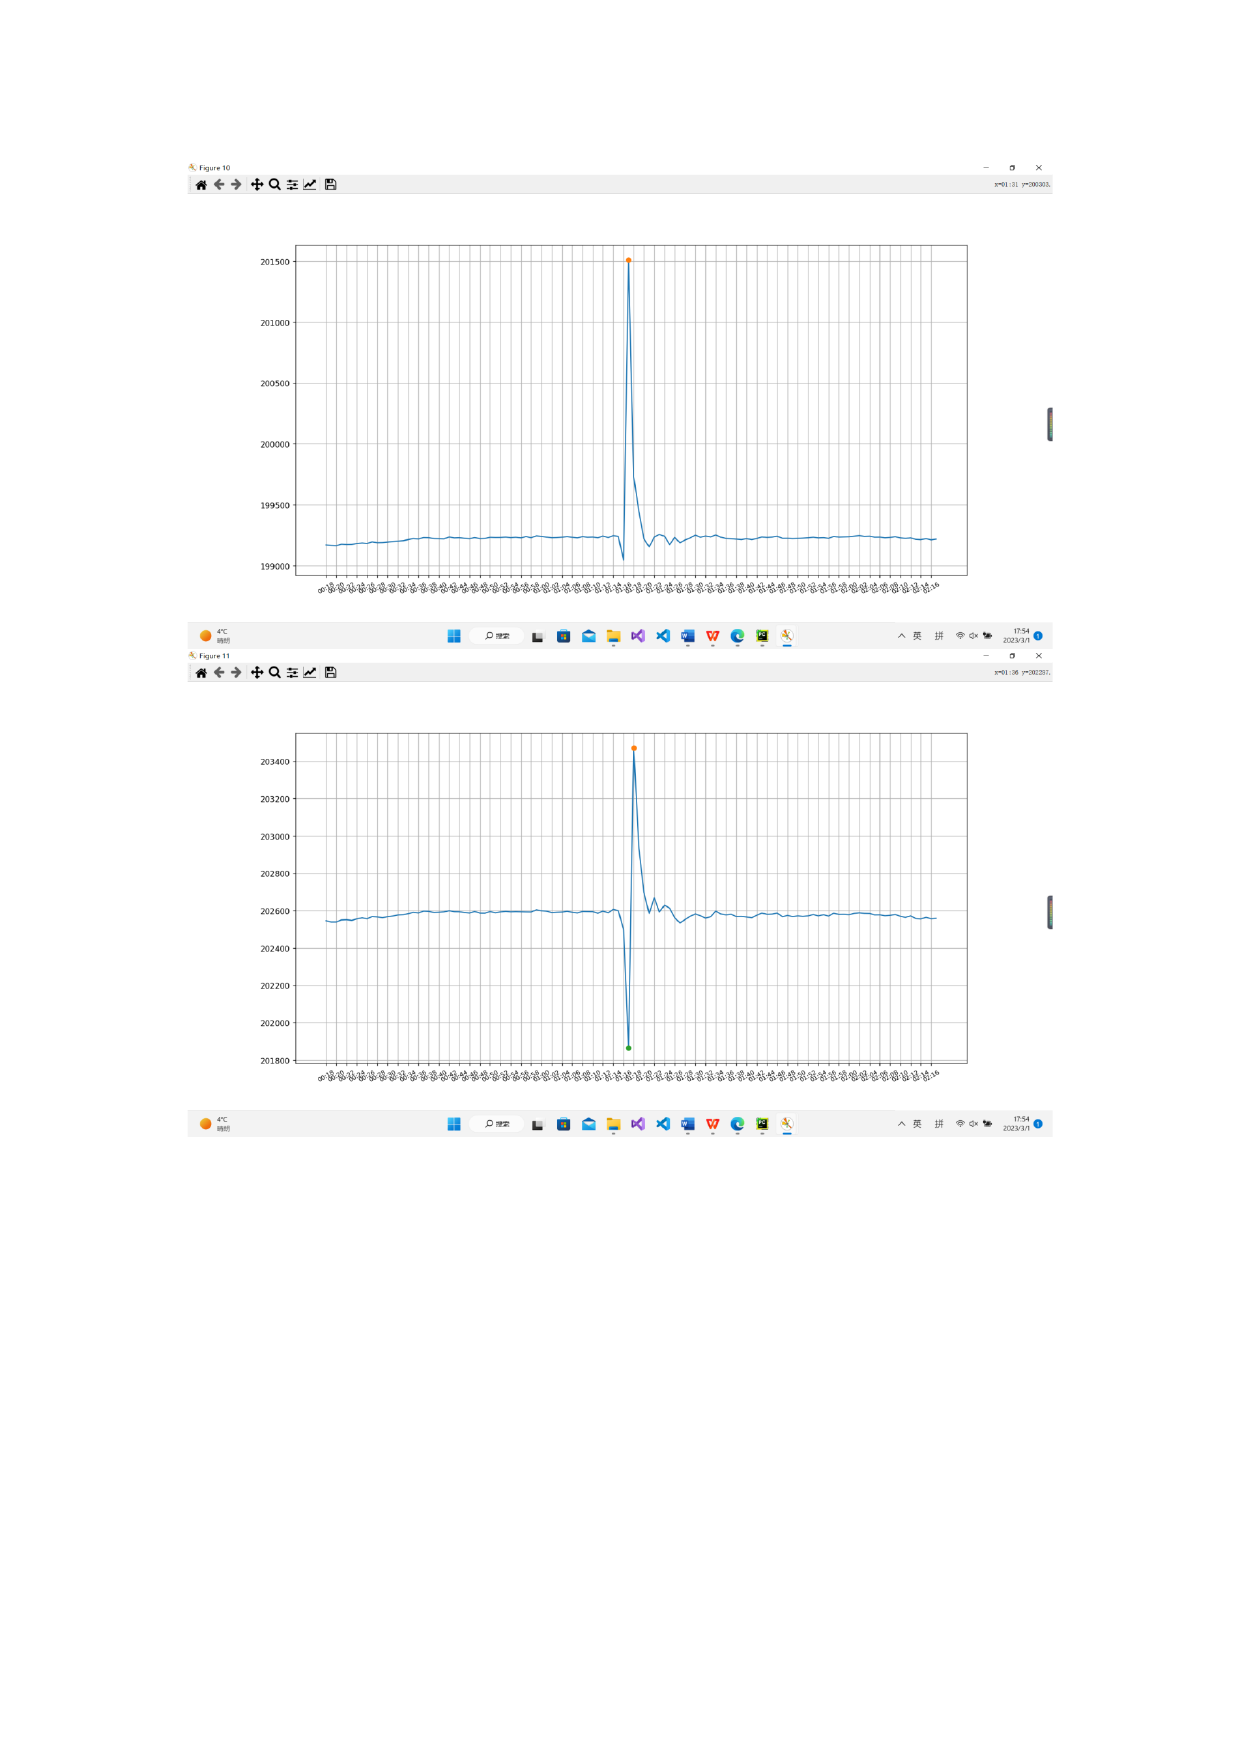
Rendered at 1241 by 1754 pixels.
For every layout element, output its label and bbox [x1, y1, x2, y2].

picture [187, 162, 1053, 1137]
